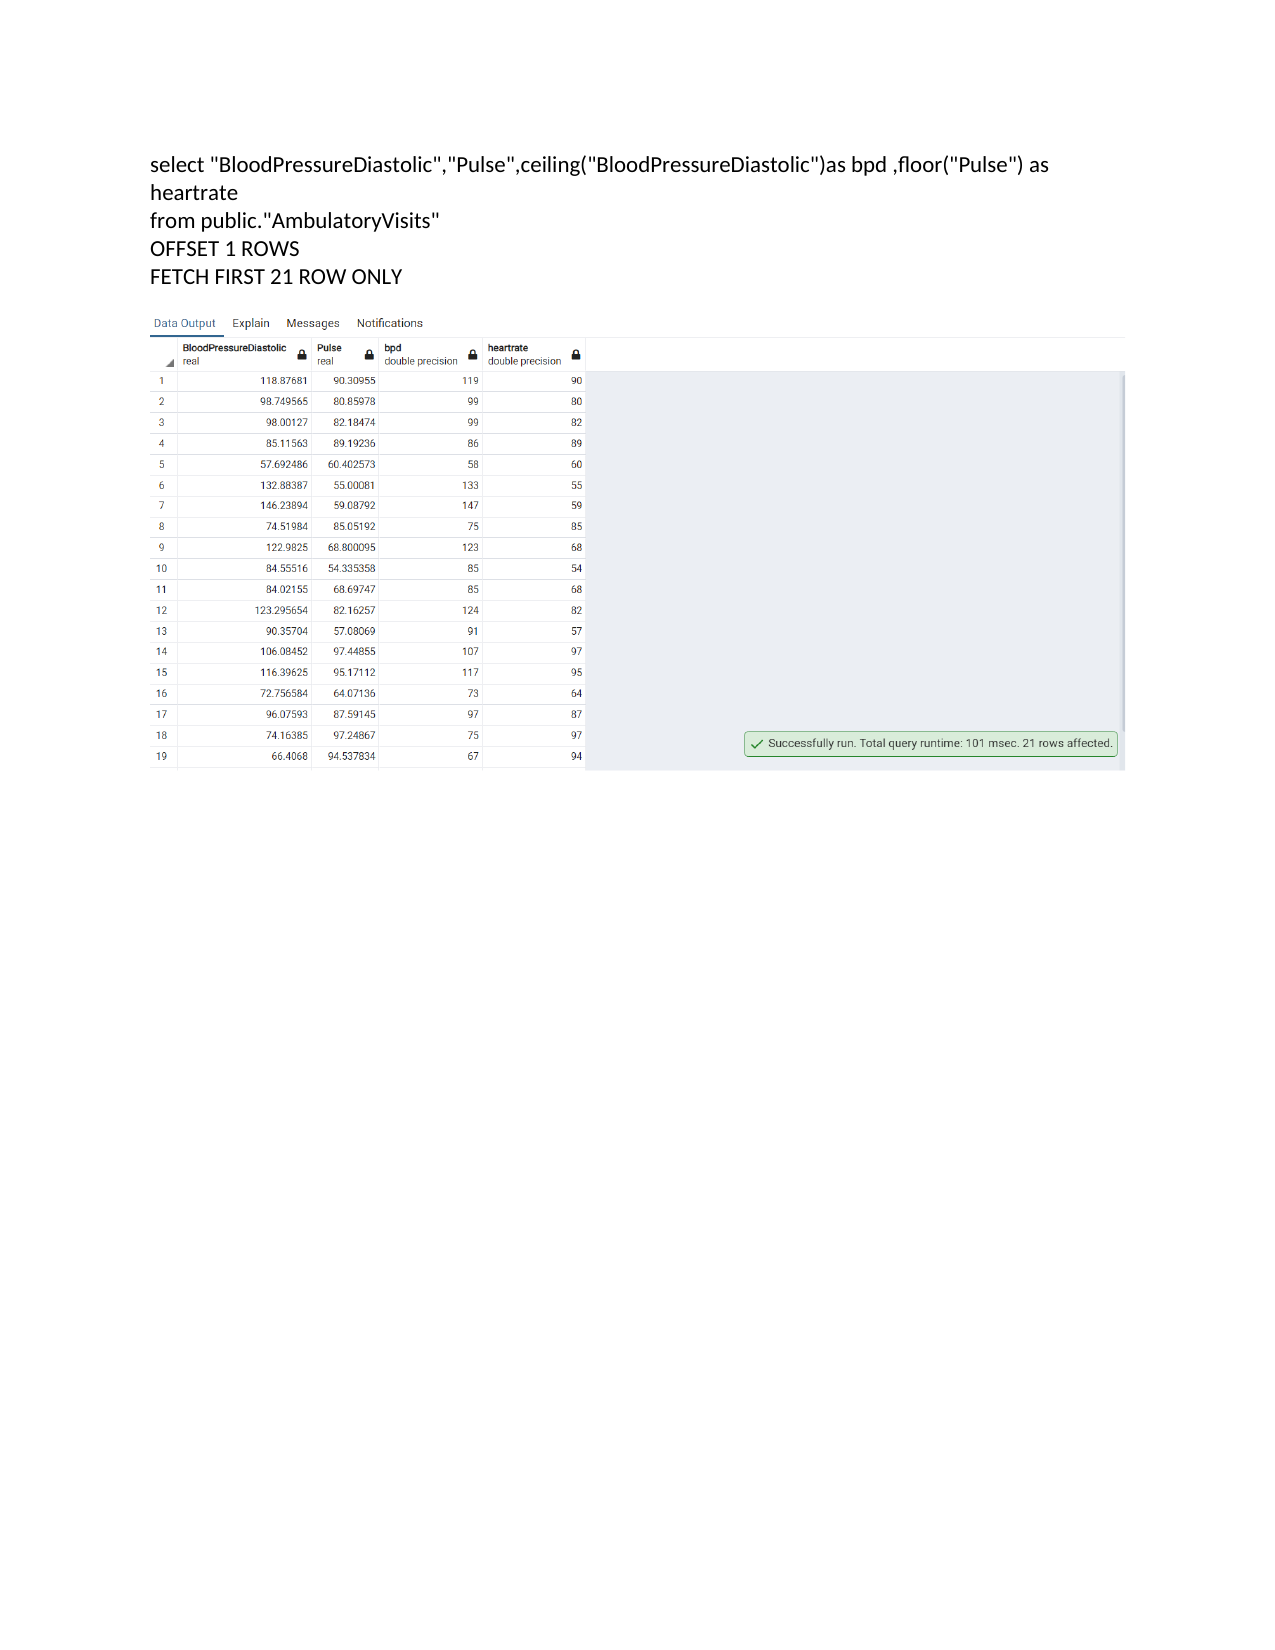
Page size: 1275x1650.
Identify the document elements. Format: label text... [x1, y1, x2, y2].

picture [150, 318, 1125, 771]
text OFFSET 1 ROWS [150, 234, 1125, 262]
text FETCH FIRST 21 ROW ONLY [150, 262, 1125, 290]
text select "BloodPressureDiastolic","Pulse",ceiling("BloodPressureDiastolic")as bpd ,floor("Pulse") as heartrate [150, 150, 1125, 206]
text from public."AmbulatoryVisits" [150, 206, 1125, 234]
